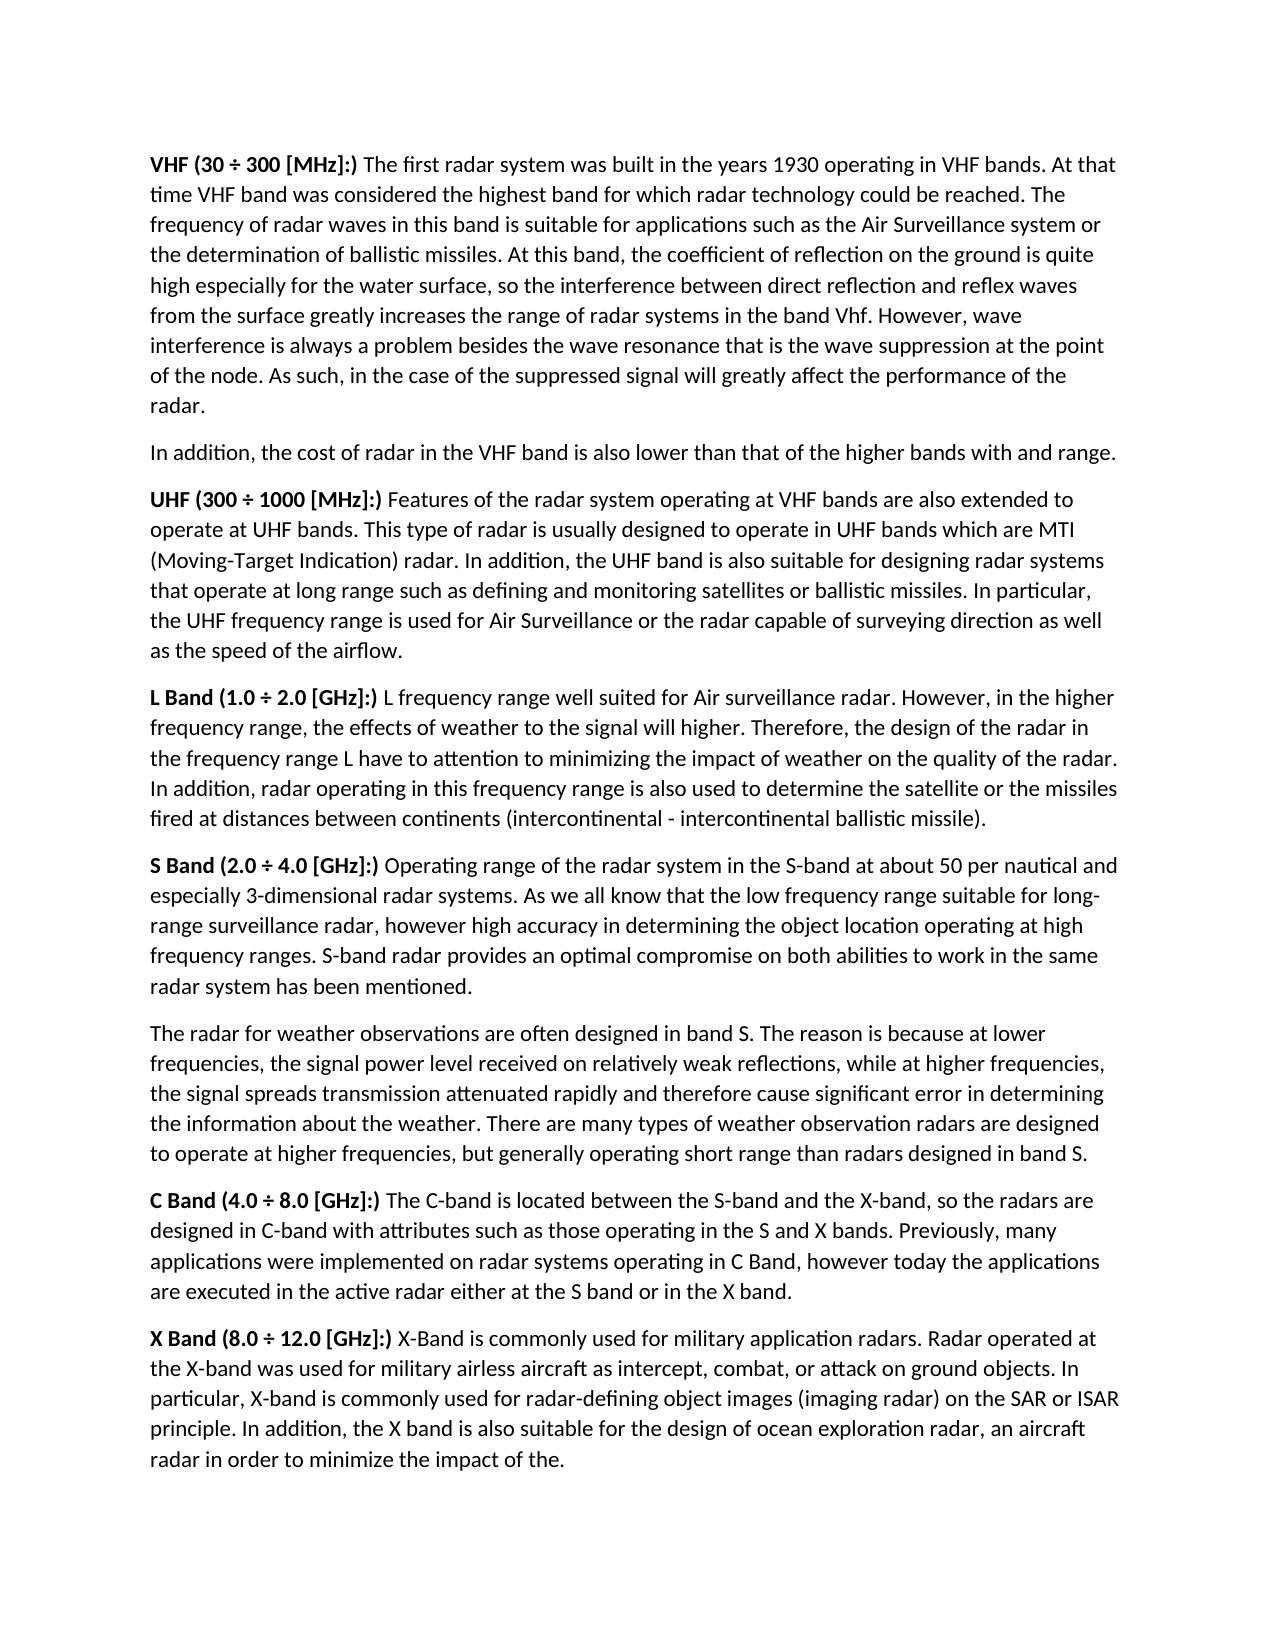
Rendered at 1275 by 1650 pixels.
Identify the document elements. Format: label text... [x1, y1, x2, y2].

text X Band (8.0 ÷ 12.0 [GHz]:) X-Band is commonly used for military application radars. Radar operated at the X-band was used for military airless aircraft as intercept, combat, or attack on ground objects. In particular, X-band is commonly used for radar-defining object images (imaging radar) on the SAR or ISAR principle. In addition, the X band is also suitable for the design of ocean exploration radar, an aircraft radar in order to minimize the impact of the. [150, 1324, 1125, 1473]
text In addition, the cost of radar in the VHF band is also lower than that of the higher bands with and range. [150, 438, 1125, 467]
text C Band (4.0 ÷ 8.0 [GHz]:) The C-band is located between the S-band and the X-band, so the radars are designed in C-band with attributes such as those operating in the S and X bands. Previously, many applications were implemented on radar systems operating in C Band, however today the applications are executed in the active radar either at the S band or in the X band. [150, 1186, 1125, 1305]
text UHF (300 ÷ 1000 [MHz]:) Features of the radar system operating at VHF bands are also extended to operate at UHF bands. This type of radar is usually designed to operate in UHF bands which are MTI (Moving-Target Indication) radar. In addition, the UHF band is also suitable for designing radar systems that operate at long range such as defining and monitoring satellites or ballistic missiles. In particular, the UHF frequency range is used for Air Surveillance or the radar capable of surveying direction as well as the speed of the airflow. [150, 485, 1125, 664]
text VHF (30 ÷ 300 [MHz]:) The first radar system was built in the years 1930 operating in VHF bands. At that time VHF band was considered the highest band for which radar technology could be reached. The frequency of radar waves in this band is suitable for applications such as the Air Surveillance system or the determination of ballistic missiles. At this band, the coefficient of reflection on the ground is quite high especially for the water surface, so the interference between direct reflection and reflex waves from the surface greatly increases the range of radar systems in the band Vhf. However, wave interference is always a problem besides the wave resonance that is the wave suppression at the point of the node. As such, in the case of the suppressed signal will greatly affect the performance of the radar. [150, 150, 1125, 420]
text L Band (1.0 ÷ 2.0 [GHz]:) L frequency range well suited for Air surveillance radar. However, in the higher frequency range, the effects of weather to the signal will higher. Therefore, the design of the radar in the frequency range L have to attention to minimizing the impact of weather on the quality of the radar. In addition, radar operating in this frequency range is also used to determine the satellite or the missiles fired at distances between continents (intercontinental - intercontinental ballistic missile). [150, 683, 1125, 832]
text The radar for weather observations are often designed in band S. The reason is because at lower frequencies, the signal power level received on relatively weak reflections, while at higher frequencies, the signal spreads transmission attenuated rapidly and therefore cause significant error in determining the information about the weather. There are many types of weather observation radars are designed to operate at higher frequencies, but generally operating short range than radars designed in band S. [150, 1019, 1125, 1168]
text S Band (2.0 ÷ 4.0 [GHz]:) Operating range of the radar system in the S-band at about 50 per nautical and especially 3-dimensional radar systems. As we all know that the low frequency range suitable for long-range surveillance radar, however high accuracy in determining the object location operating at high frequency ranges. S-band radar provides an optimal compromise on both abilities to work in the same radar system has been mentioned. [150, 851, 1125, 1000]
